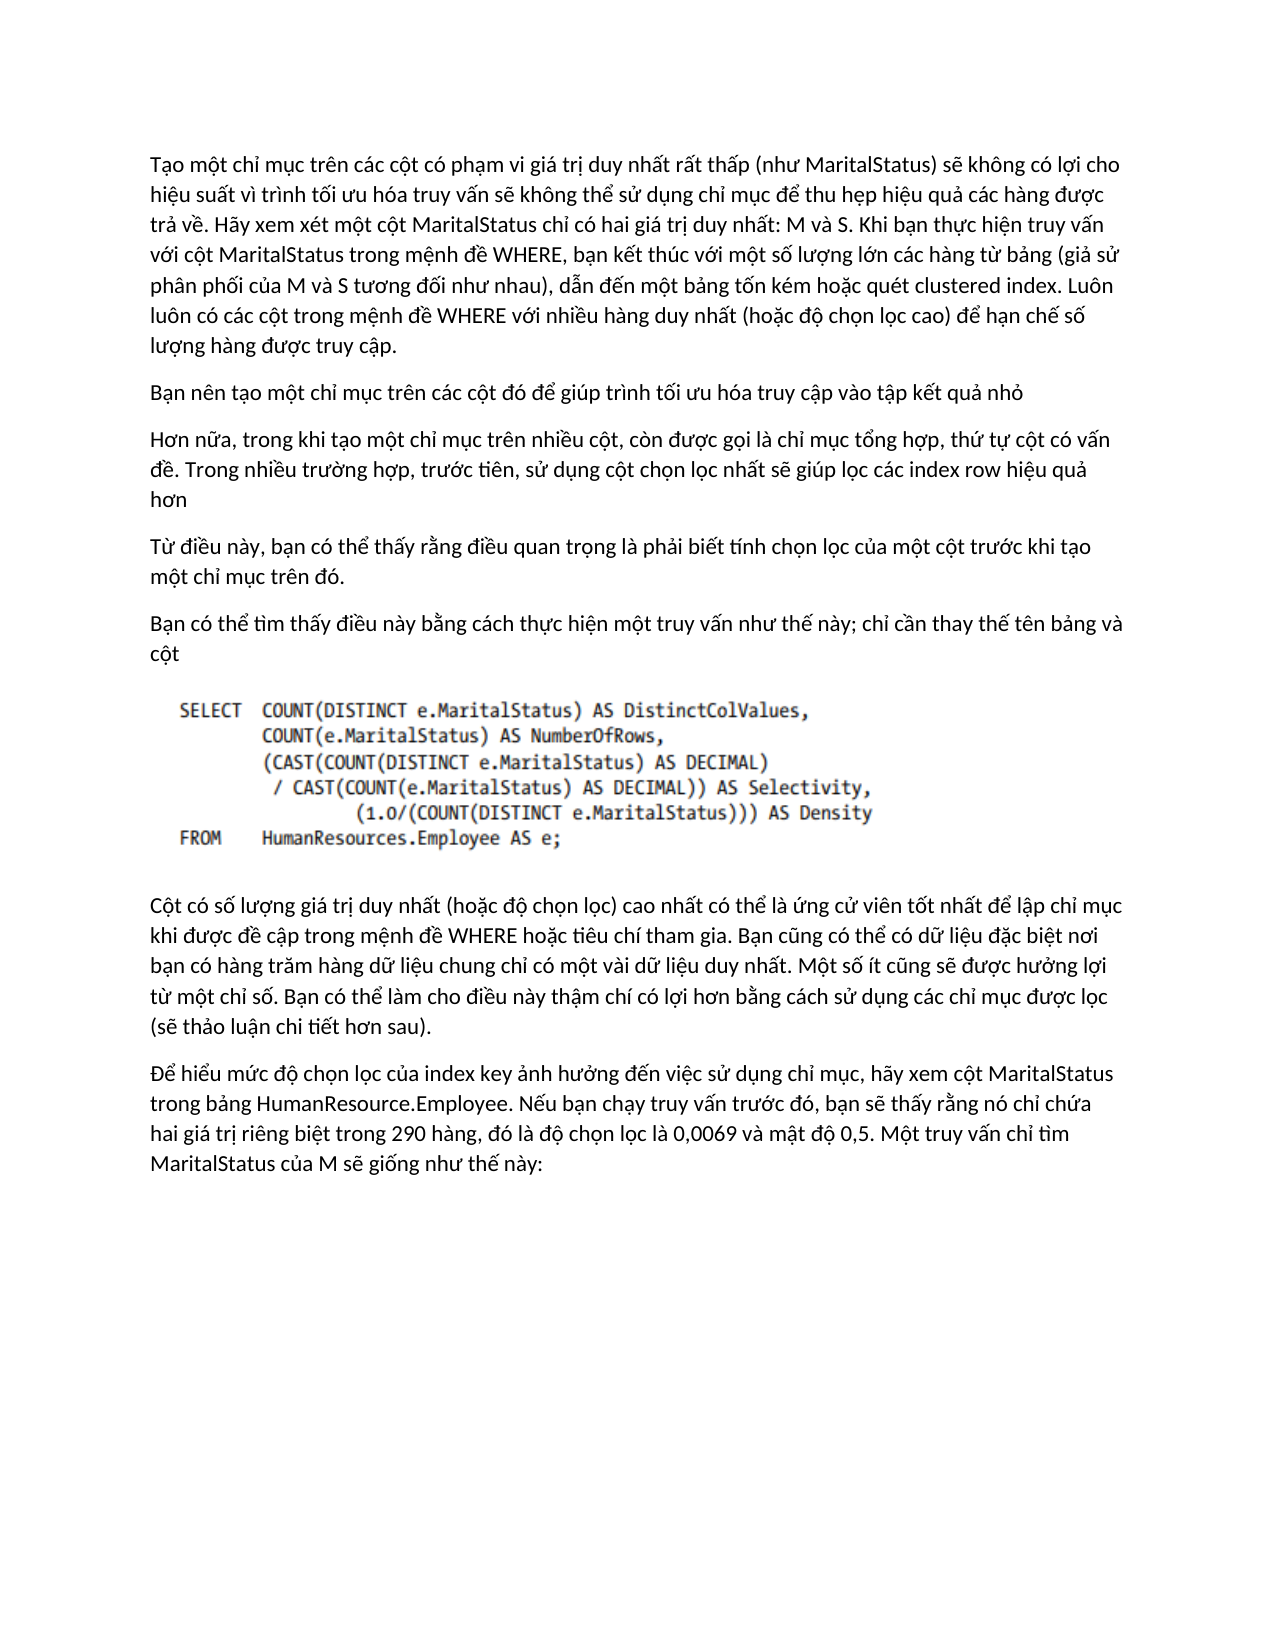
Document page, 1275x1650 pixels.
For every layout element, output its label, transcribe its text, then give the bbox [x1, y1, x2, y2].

text Để hiểu mức độ chọn lọc của index key ảnh hưởng đến việc sử dụng chỉ mục, hãy xem cột MaritalStatus trong bảng HumanResource.Employee. Nếu bạn chạy truy vấn trước đó, bạn sẽ thấy rằng nó chỉ chứa hai giá trị riêng biệt trong 290 hàng, đó là độ chọn lọc là 0,0069 và mật độ 0,5. Một truy vấn chỉ tìm MaritalStatus của M sẽ giống như thế này: [150, 1059, 1125, 1177]
text Từ điều này, bạn có thể thấy rằng điều quan trọng là phải biết tính chọn lọc của một cột trước khi tạo một chỉ mục trên đó. [150, 532, 1125, 591]
text Bạn có thể tìm thấy điều này bằng cách thực hiện một truy vấn như thế này; chỉ cần thay thế tên bảng và cột [150, 609, 1125, 668]
picture [150, 686, 914, 867]
text Tạo một chỉ mục trên các cột có phạm vi giá trị duy nhất rất thấp (như MaritalStatus) sẽ không có lợi cho hiệu suất vì trình tối ưu hóa truy vấn sẽ không thể sử dụng chỉ mục để thu hẹp hiệu quả các hàng được trả về. Hãy xem xét một cột MaritalStatus chỉ có hai giá trị duy nhất: M và S. Khi bạn thực hiện truy vấn với cột MaritalStatus trong mệnh đề WHERE, bạn kết thúc với một số lượng lớn các hàng từ bảng (giả sử phân phối của M và S tương đối như nhau), dẫn đến một bảng tốn kém hoặc quét clustered index. Luôn luôn có các cột trong mệnh đề WHERE với nhiều hàng duy nhất (hoặc độ chọn lọc cao) để hạn chế số lượng hàng được truy cập. [150, 150, 1125, 359]
text Bạn nên tạo một chỉ mục trên các cột đó để giúp trình tối ưu hóa truy cập vào tập kết quả nhỏ [150, 378, 1125, 406]
text Hơn nữa, trong khi tạo một chỉ mục trên nhiều cột, còn được gọi là chỉ mục tổng hợp, thứ tự cột có vấn đề. Trong nhiều trường hợp, trước tiên, sử dụng cột chọn lọc nhất sẽ giúp lọc các index row hiệu quả hơn [150, 425, 1125, 513]
text Cột có số lượng giá trị duy nhất (hoặc độ chọn lọc) cao nhất có thể là ứng cử viên tốt nhất để lập chỉ mục khi được đề cập trong mệnh đề WHERE hoặc tiêu chí tham gia. Bạn cũng có thể có dữ liệu đặc biệt nơi bạn có hàng trăm hàng dữ liệu chung chỉ có một vài dữ liệu duy nhất. Một số ít cũng sẽ được hưởng lợi từ một chỉ số. Bạn có thể làm cho điều này thậm chí có lợi hơn bằng cách sử dụng các chỉ mục được lọc (sẽ thảo luận chi tiết hơn sau). [150, 891, 1125, 1040]
